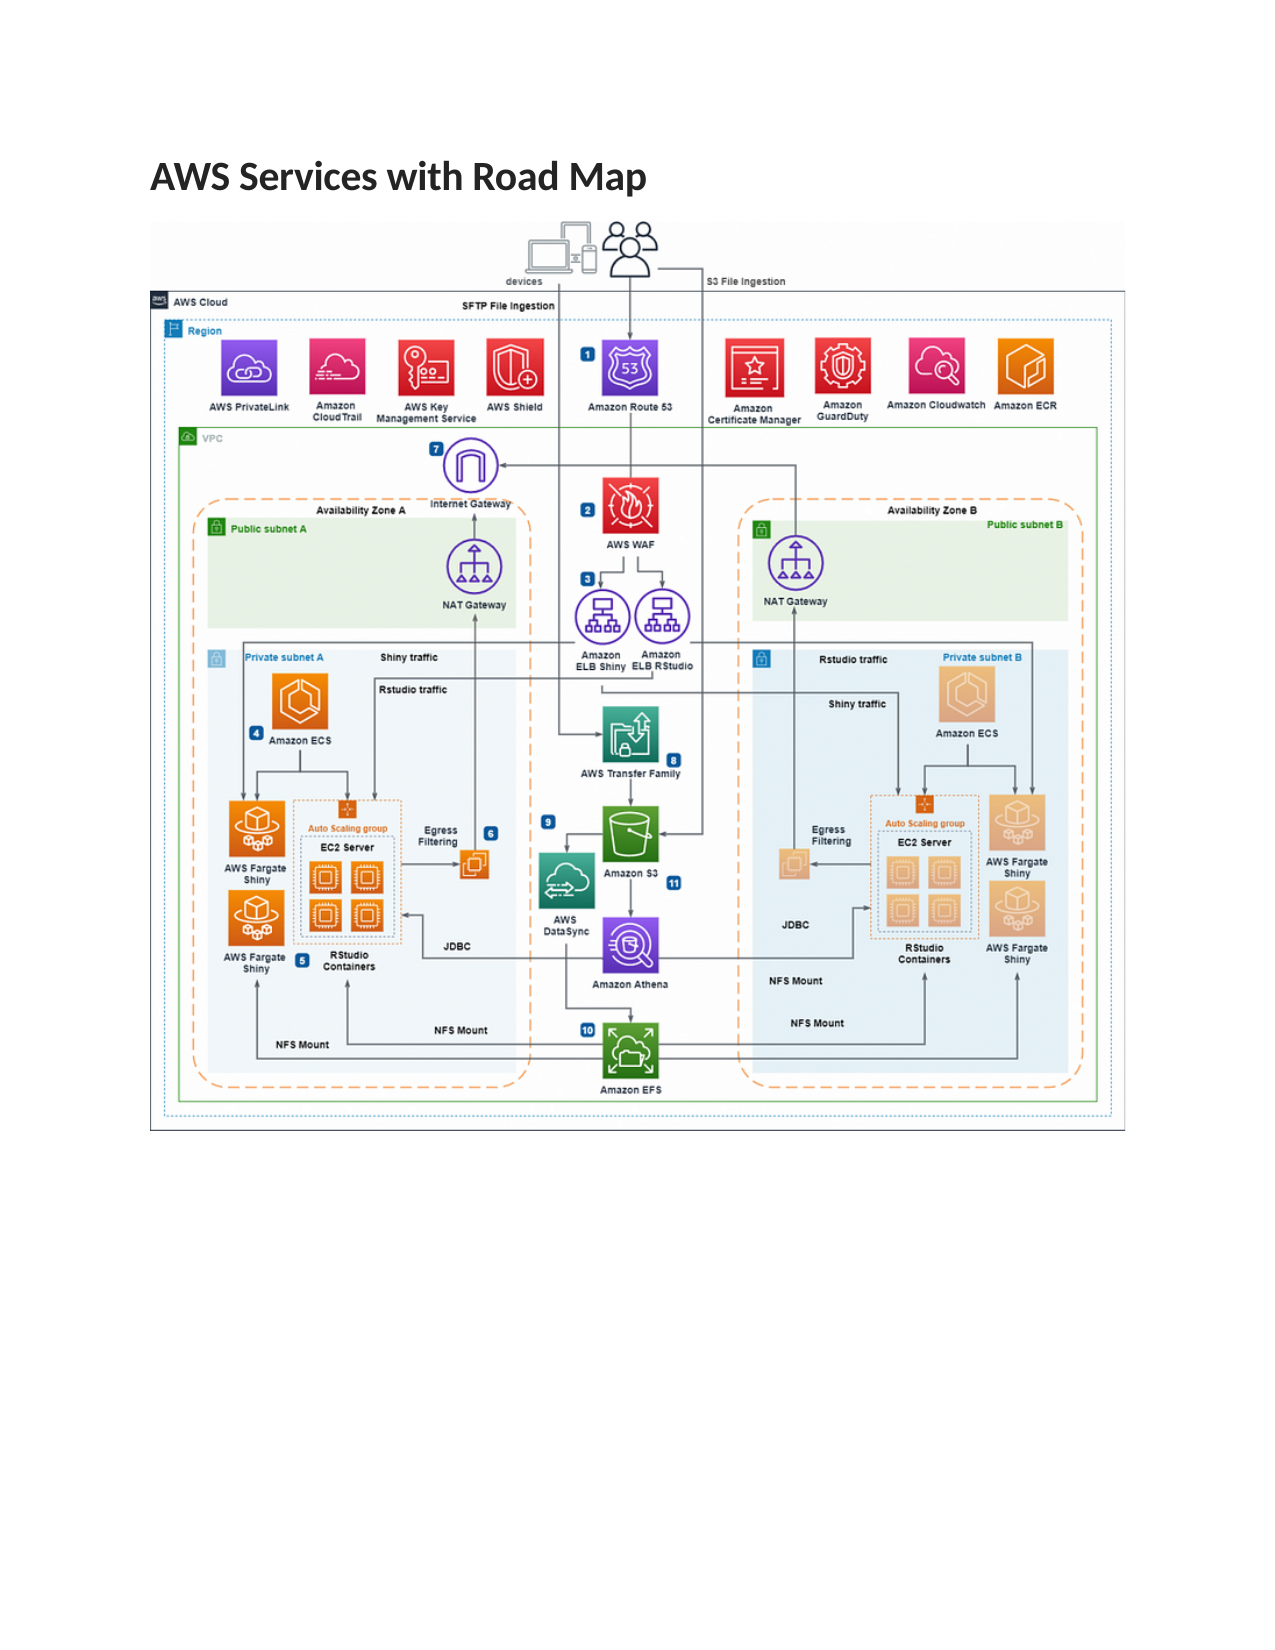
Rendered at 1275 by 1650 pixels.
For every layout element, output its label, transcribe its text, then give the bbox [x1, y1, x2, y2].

picture [150, 221, 1125, 1131]
text AWS Services with Road Map [150, 150, 1125, 201]
